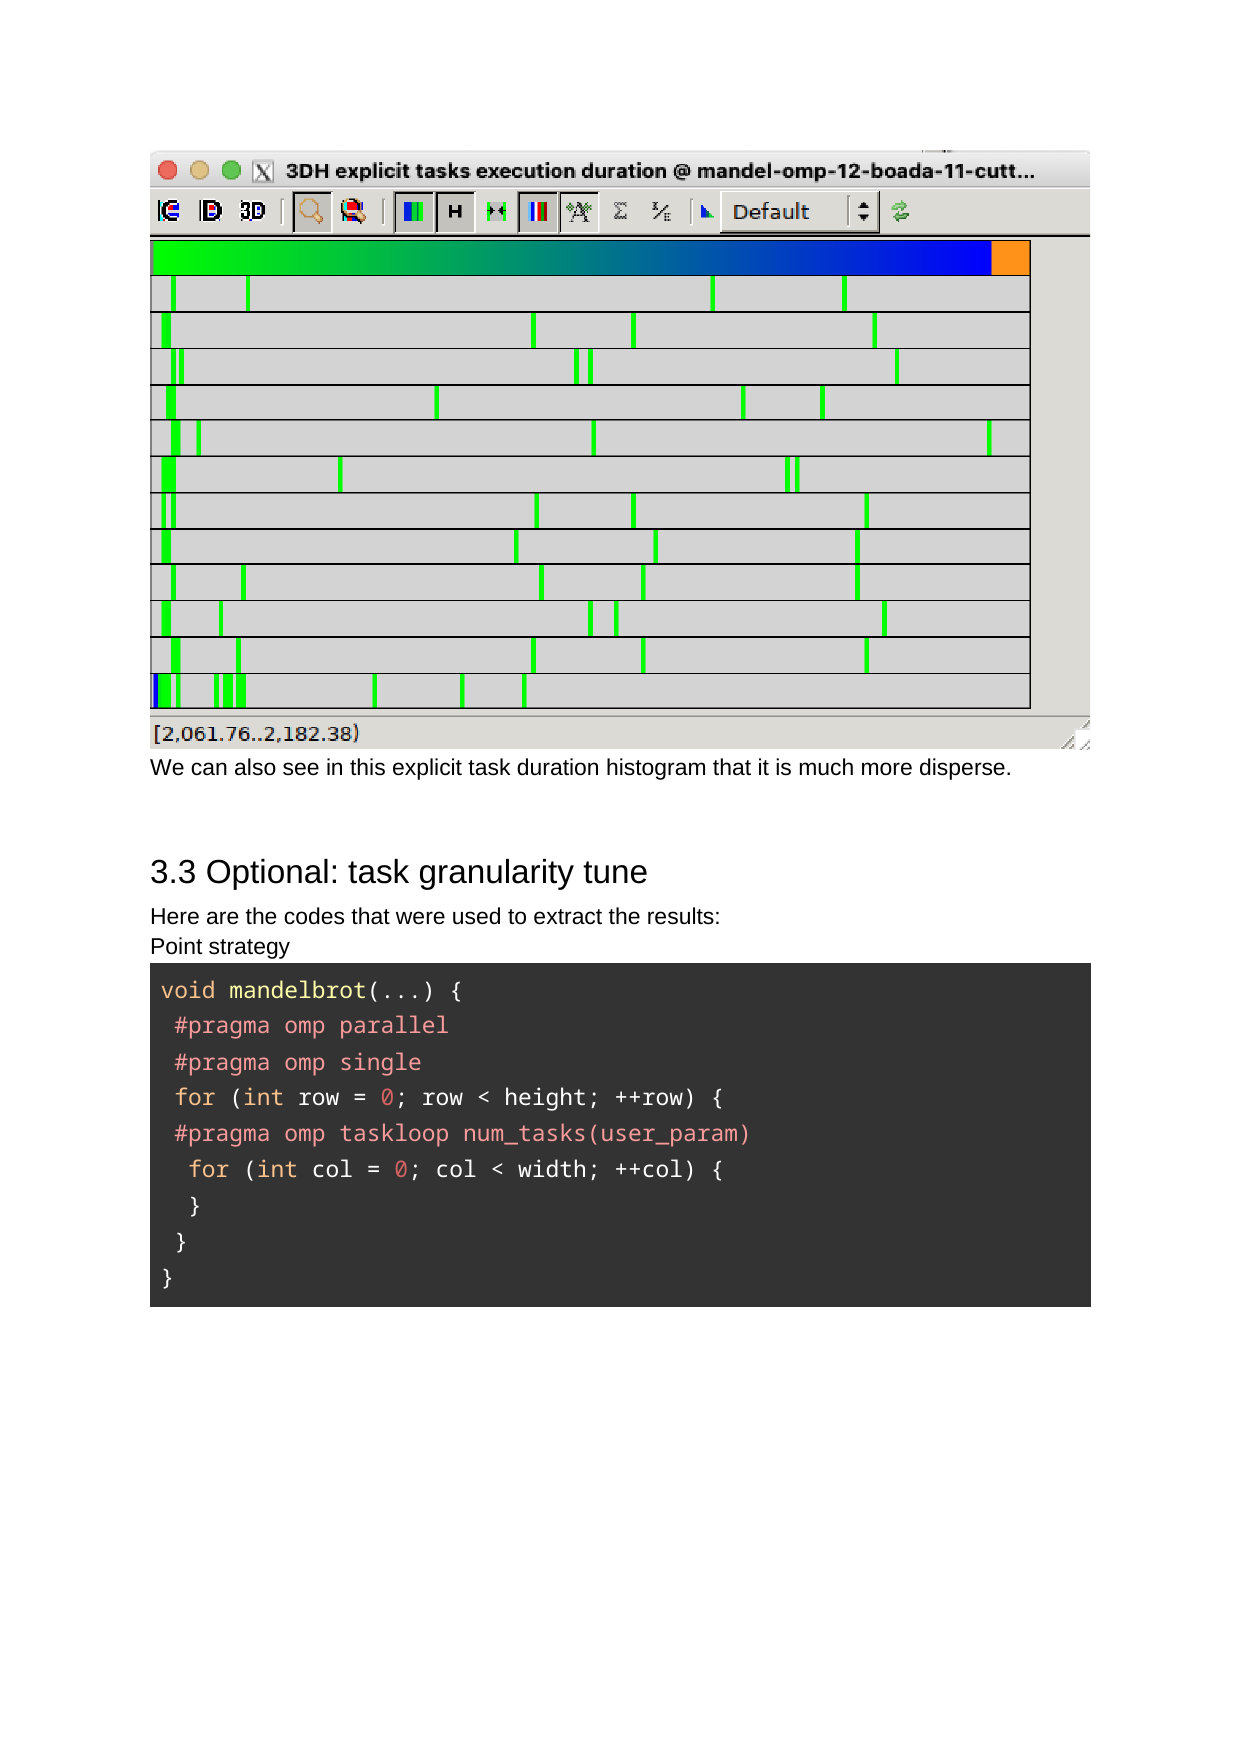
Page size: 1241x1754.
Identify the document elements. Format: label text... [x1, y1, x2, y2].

table_header void mandelbrot(...) { #pragma omp parallel #pragma omp single for (int row = 0; row < height; ++row) { #pragma omp taskloop num_tasks(user_param) for (int col = 0; col < width; ++col) { } } } [150, 963, 1091, 1307]
text We can also see in this explicit task duration histogram that it is much more disperse. [150, 754, 1090, 780]
text Here are the codes that were used to extract the results: [150, 903, 1090, 929]
picture [150, 150, 1091, 750]
text Point strategy [150, 933, 1090, 959]
subtitle 3.3 Optional: task granularity tune [150, 852, 1090, 890]
